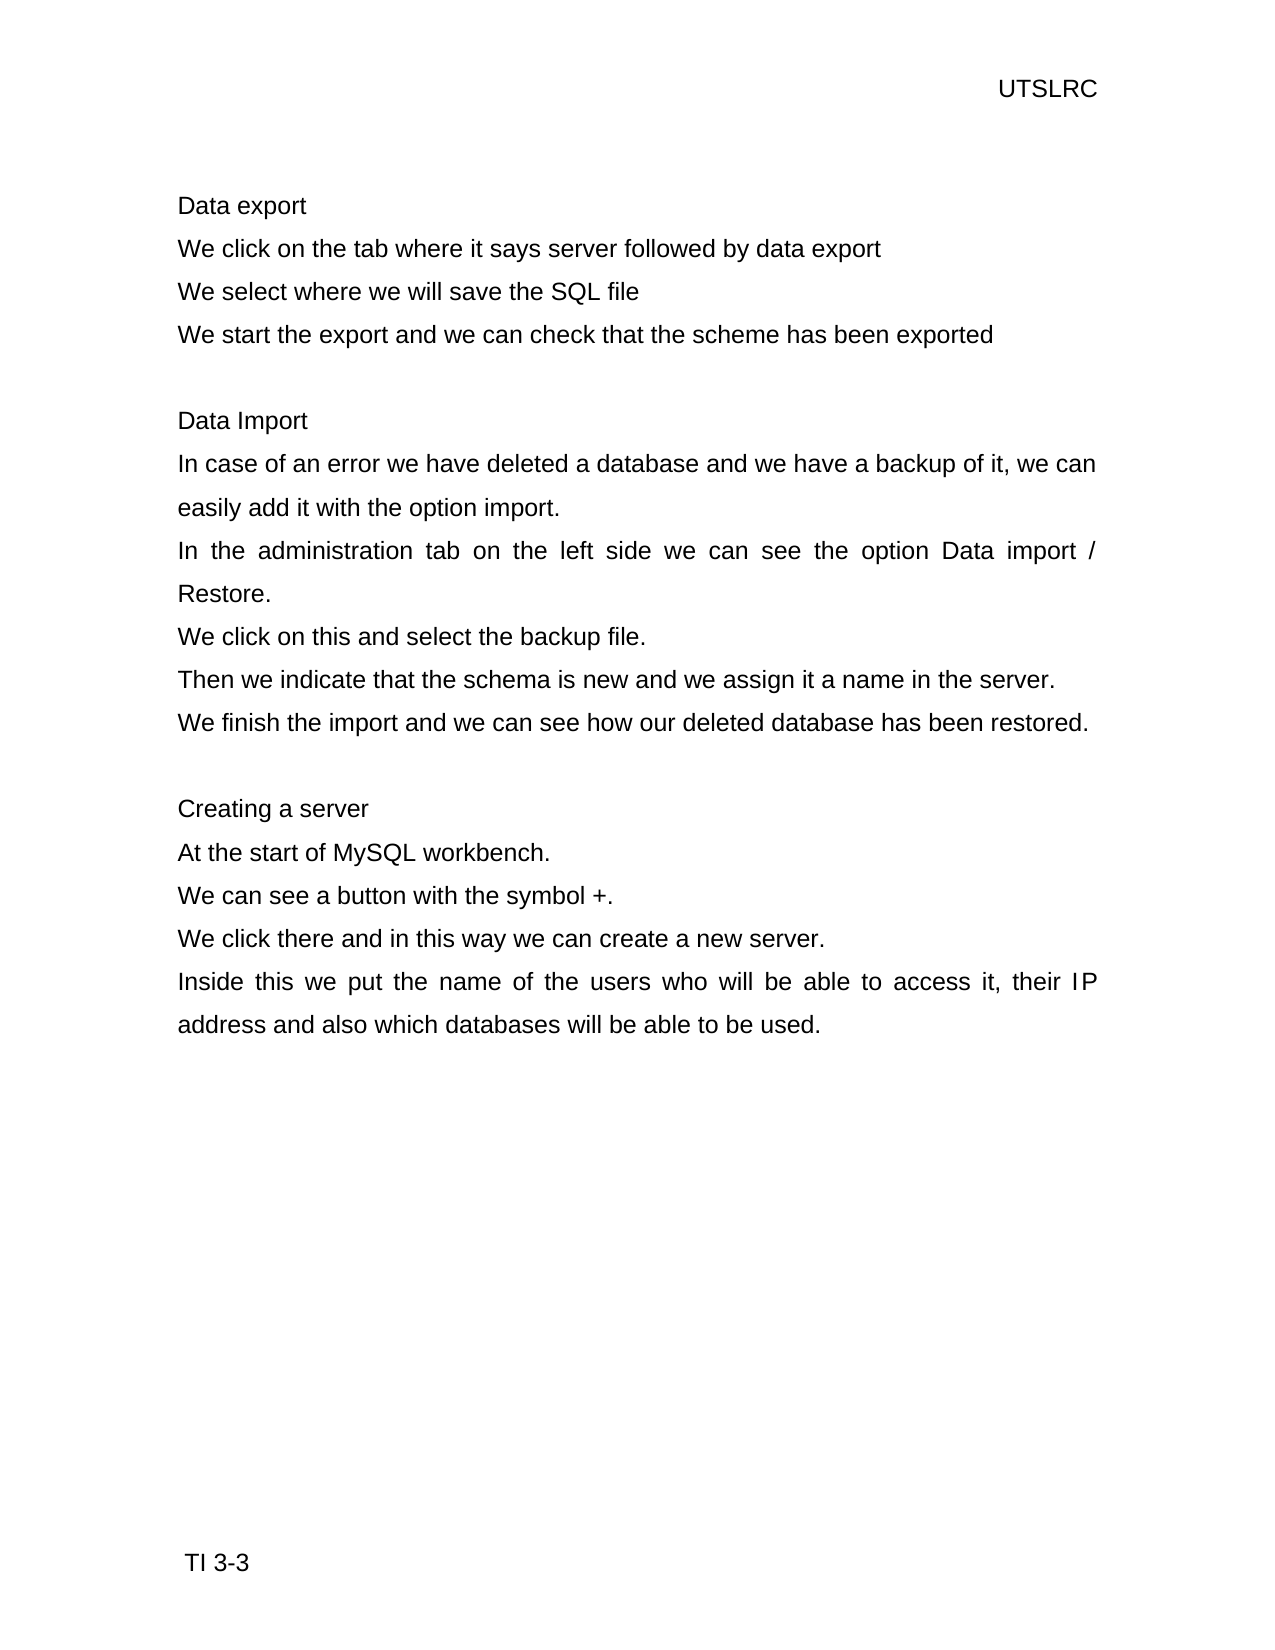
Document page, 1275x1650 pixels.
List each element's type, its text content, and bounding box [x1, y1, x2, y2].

text We can see a button with the symbol +. [177, 881, 1098, 909]
text Data export [177, 191, 1098, 219]
text We finish the import and we can see how our deleted database has been restored. [177, 708, 1098, 737]
text Data Import [177, 406, 1098, 435]
text We click on the tab where it says server followed by data export [177, 234, 1098, 263]
text We start the export and we can check that the scheme has been exported [177, 320, 1098, 349]
text We select where we will save the SQL file [177, 277, 1098, 306]
text In case of an error we have deleted a database and we have a backup of it, we can easily add it with the option import. [177, 449, 1098, 521]
text We click on this and select the backup file. [177, 622, 1098, 651]
text In the administration tab on the left side we can see the option Data import / Restore. [177, 536, 1098, 608]
text Creating a server [177, 794, 1098, 823]
text Then we indicate that the schema is new and we assign it a name in the server. [177, 665, 1098, 694]
text We click there and in this way we can create a new server. [177, 924, 1098, 953]
text Inside this we put the name of the users who will be able to access it, their IP address and also which databases will be able to be used. [177, 967, 1098, 1039]
text At the start of MySQL workbench. [177, 838, 1098, 866]
